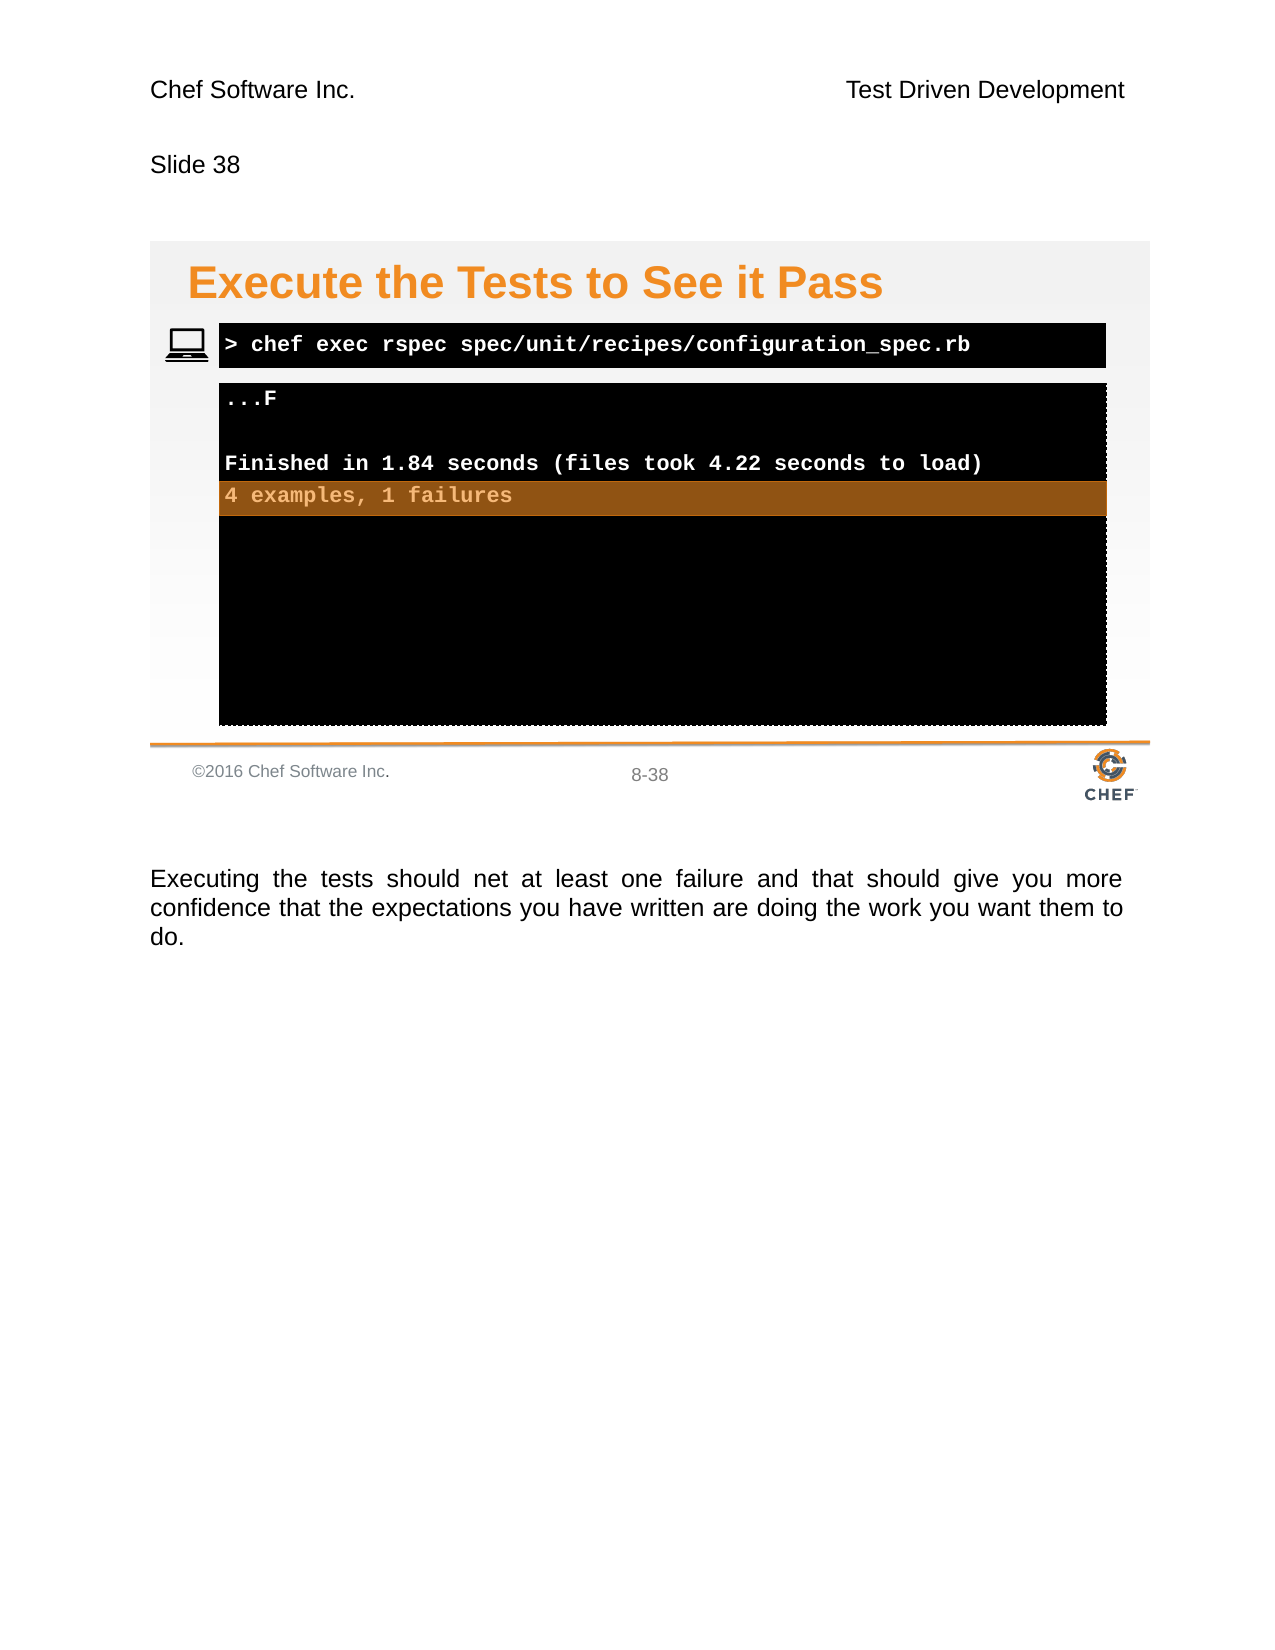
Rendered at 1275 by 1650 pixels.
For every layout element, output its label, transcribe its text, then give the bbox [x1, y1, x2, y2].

text Slide 38 [150, 150, 1125, 179]
text Executing the tests should net at least one failure and that should give you more confidence that the expectations you have written are doing the work you want them to do. [150, 864, 1125, 950]
